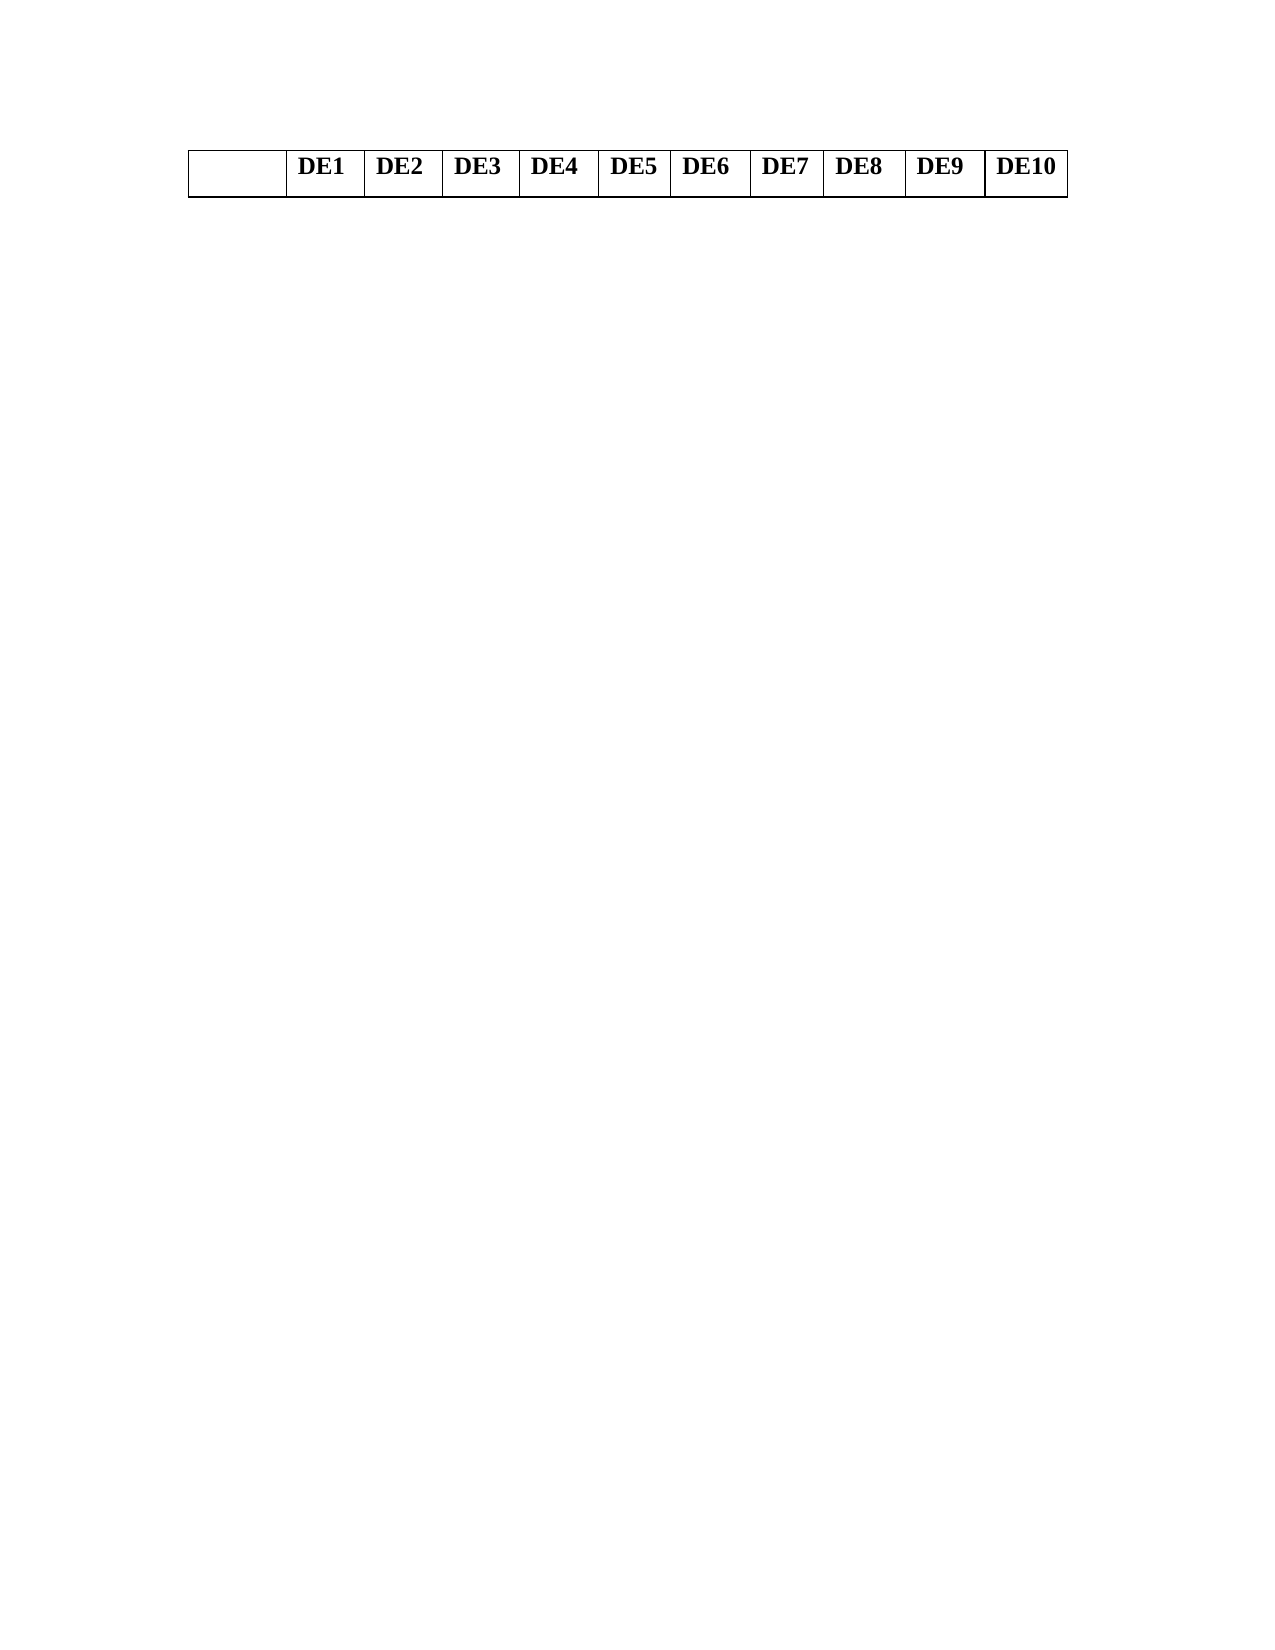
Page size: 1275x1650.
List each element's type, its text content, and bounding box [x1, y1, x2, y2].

table_header DE6 [671, 151, 750, 196]
table_header DE7 [751, 151, 823, 196]
table_header DE8 [824, 151, 905, 196]
table_header DE1 [287, 151, 364, 196]
table_header DE4 [520, 151, 598, 196]
table_header DE10 [986, 151, 1067, 196]
table_header DE3 [443, 151, 519, 196]
table_header DE5 [599, 151, 670, 196]
table_header [189, 151, 286, 196]
table_header DE2 [365, 151, 442, 196]
table_header DE9 [906, 151, 984, 196]
